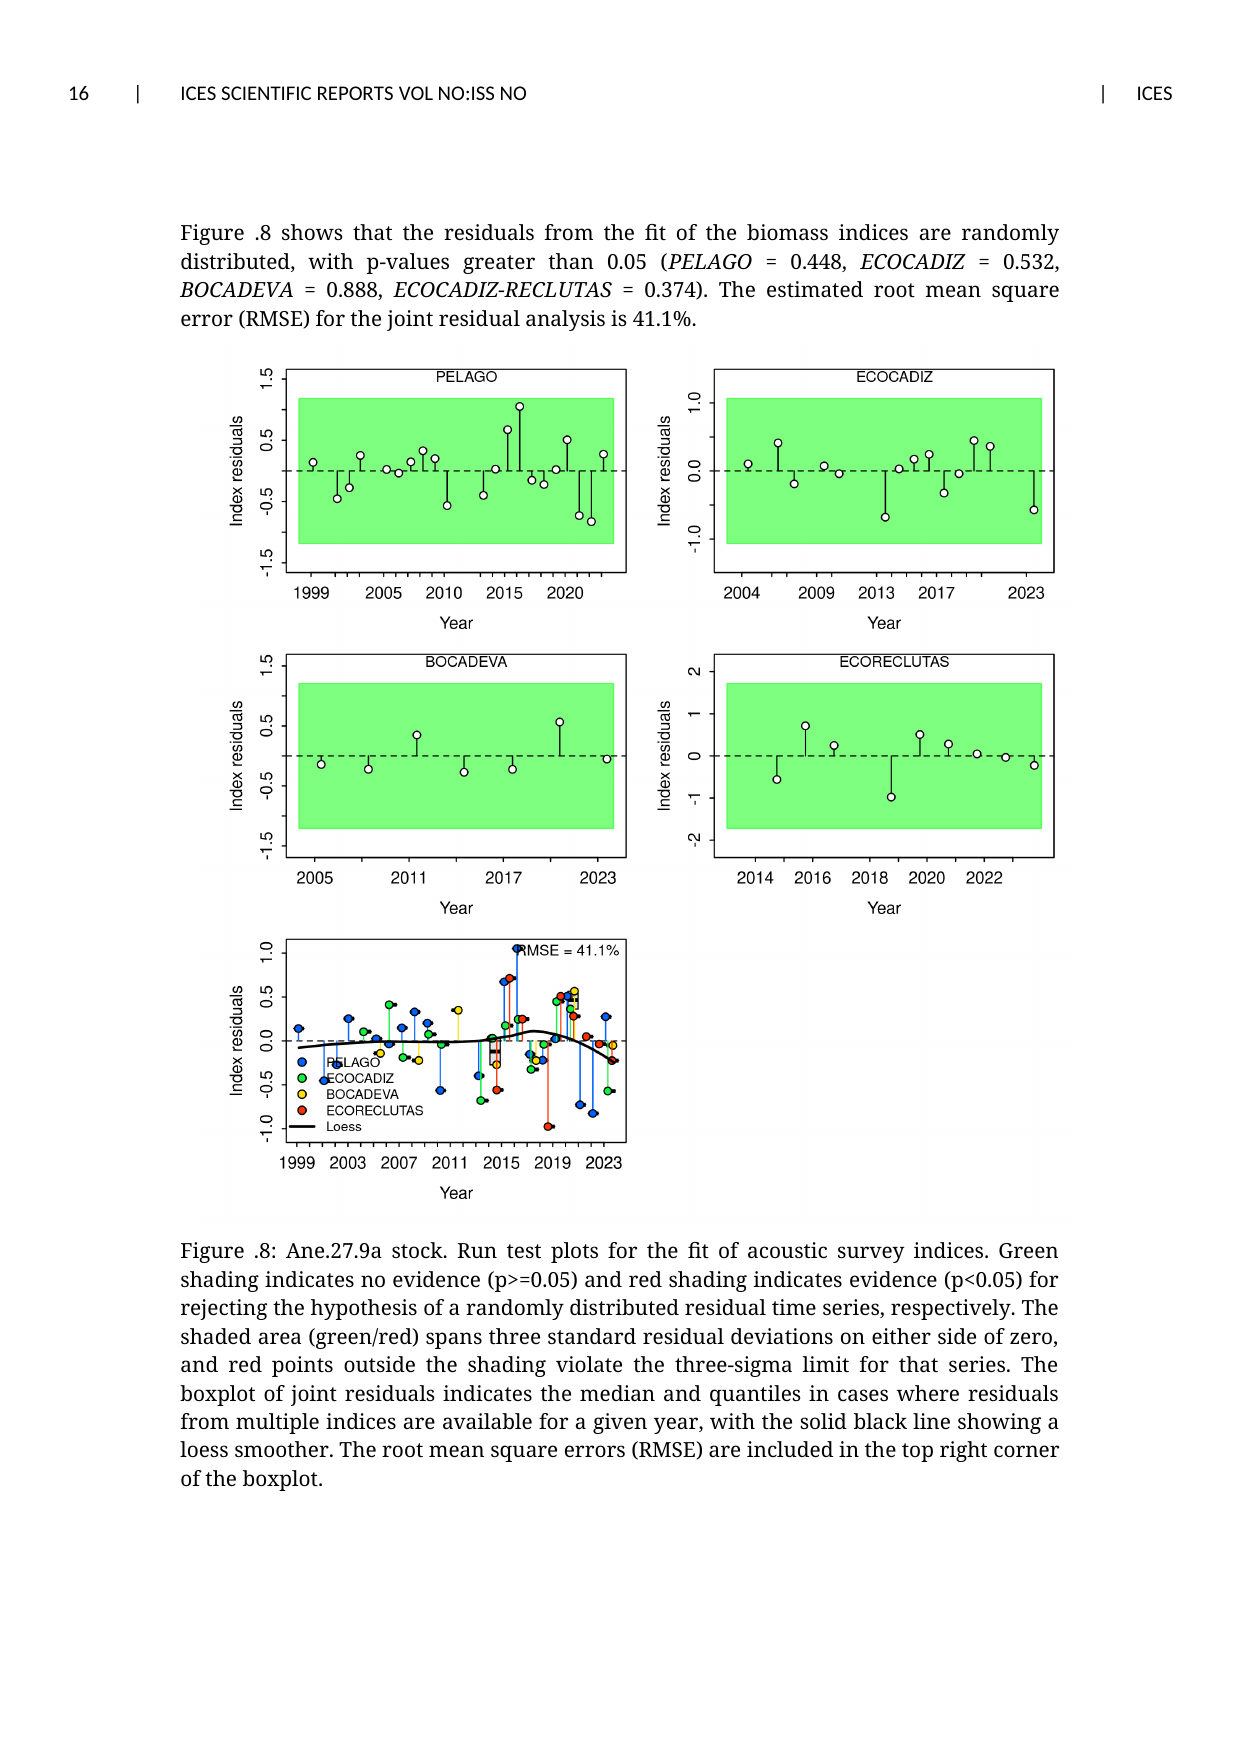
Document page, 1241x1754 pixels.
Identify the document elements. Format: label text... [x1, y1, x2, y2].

text Figure shows that the residuals from the fit of the biomass indices are randomly distributed, with p-values greater than 0.05 (PELAGO = 0.448, ECOCADIZ = 0.532, BOCADEVA = 0.888, ECOCADIZ-RECLUTAS = 0.374). The estimated root mean square error (RMSE) for the joint residual analysis is 41.1%. [180, 218, 1060, 332]
text Figure .: Ane.27.9a stock. Run test plots for the fit of acoustic survey indices. Green shading indicates no evidence (p>=0.05) and red shading indicates evidence (p<0.05) for rejecting the hypothesis of a randomly distributed residual time series, respectively. The shaded area (green/red) spans three standard residual deviations on either side of zero, and red points outside the shading violate the three-sigma limit for that series. The boxplot of joint residuals indicates the median and quantiles in cases where residuals from multiple indices are available for a given year, with the solid black line showing a loess smoother. The root mean square errors (RMSE) are included in the top right corner of the boxplot. [180, 1236, 1060, 1492]
picture [198, 344, 1079, 1224]
